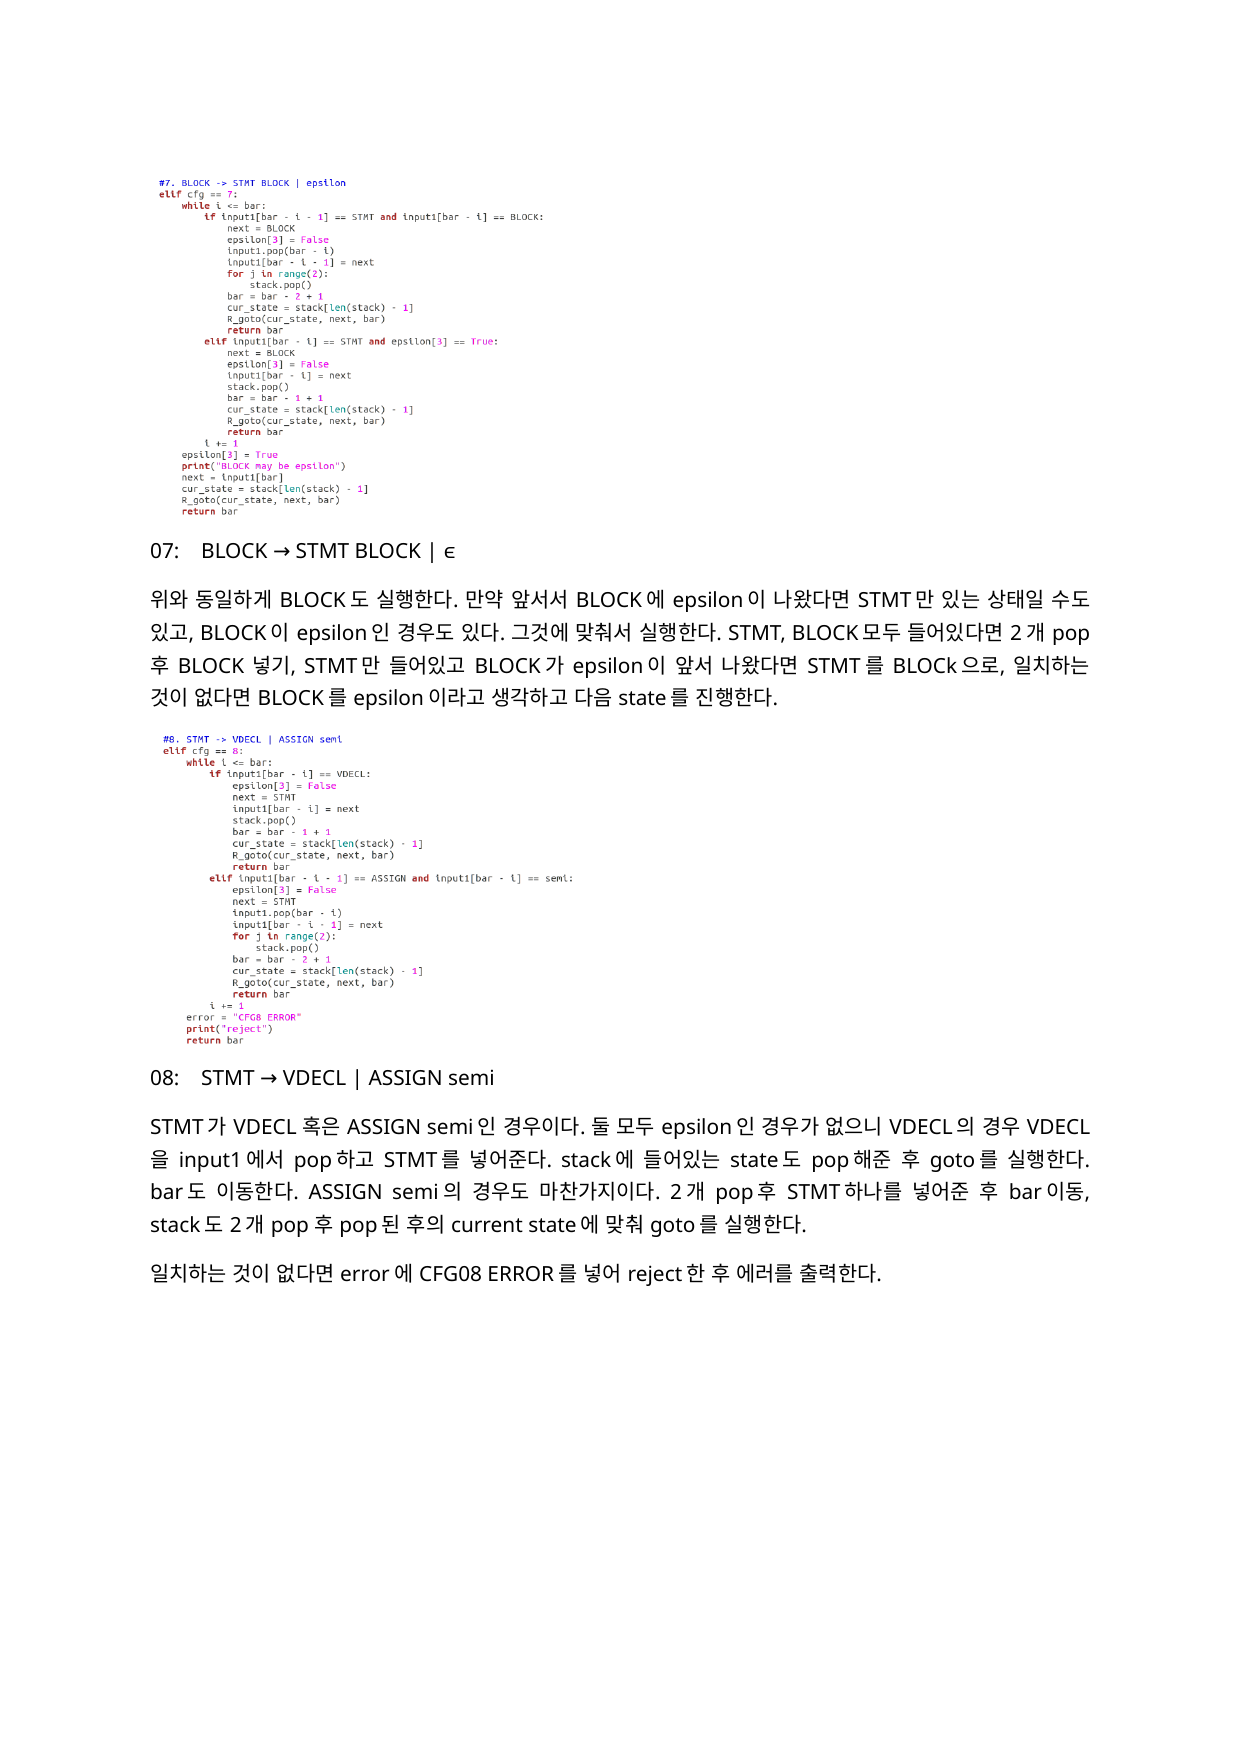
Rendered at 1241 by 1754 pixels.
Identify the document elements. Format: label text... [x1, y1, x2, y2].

text 08: STMT → VDECL | ASSIGN semi [150, 1063, 1090, 1091]
picture [155, 177, 545, 518]
text STMT가 VDECL 혹은 ASSIGN semi인 경우이다. 둘 모두 epsilon인 경우가 없으니 VDECL의 경우 VDECL을 input1에서 pop하고 STMT를 넣어준다. stack에 들어있는 state도 pop해준 후 goto를 실행한다. bar도 이동한다. ASSIGN semi의 경우도 마찬가지이다. 2개 pop후 STMT하나를 넣어준 후 bar이동, stack도 2개 pop 후 pop된 후의 current state에 맞춰 goto를 실행한다. [150, 1110, 1090, 1239]
text 일치하는 것이 없다면 error에 CFG08 ERROR를 넣어 reject한 후 에러를 출력한다. [150, 1258, 1090, 1288]
text 위와 동일하게 BLOCK도 실행한다. 만약 앞서서 BLOCK에 epsilon이 나왔다면 STMT만 있는 상태일 수도 있고, BLOCK이 epsilon인 경우도 있다. 그것에 맞춰서 실행한다. STMT, BLOCK모두 들어있다면 2개 pop후 BLOCK 넣기, STMT만 들어있고 BLOCK가 epsilon이 앞서 나왔다면 STMT를 BLOCk으로, 일치하는 것이 없다면 BLOCK를 epsilon이라고 생각하고 다음 state를 진행한다. [150, 583, 1090, 712]
text 07: BLOCK → STMT BLOCK | ϵ [150, 536, 1090, 565]
picture [150, 731, 574, 1044]
